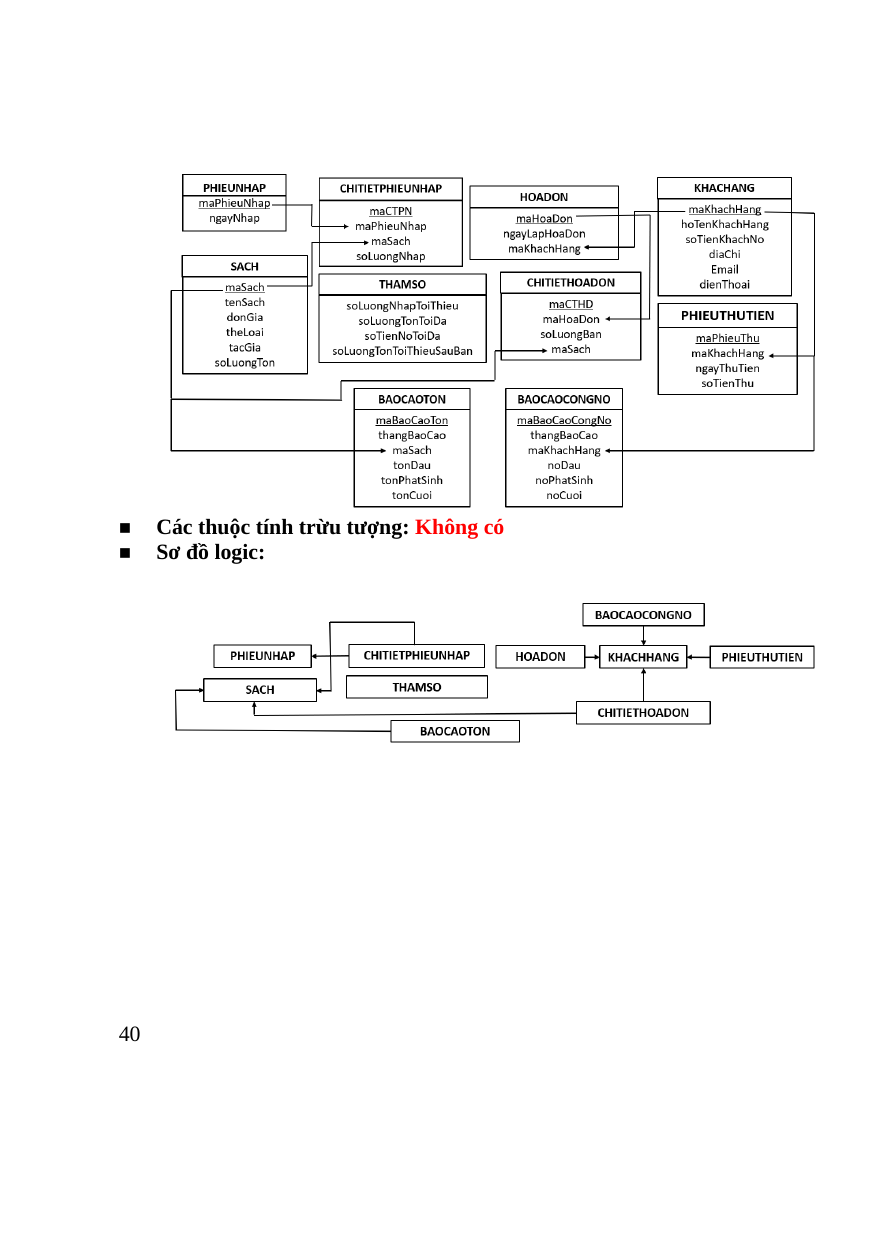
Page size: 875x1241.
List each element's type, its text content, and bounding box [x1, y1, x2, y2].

picture [156, 564, 823, 749]
list Các thuộc tính trừu tượng: Không có [118, 514, 786, 539]
picture [156, 158, 823, 514]
list Sơ đồ logic: [118, 539, 786, 564]
